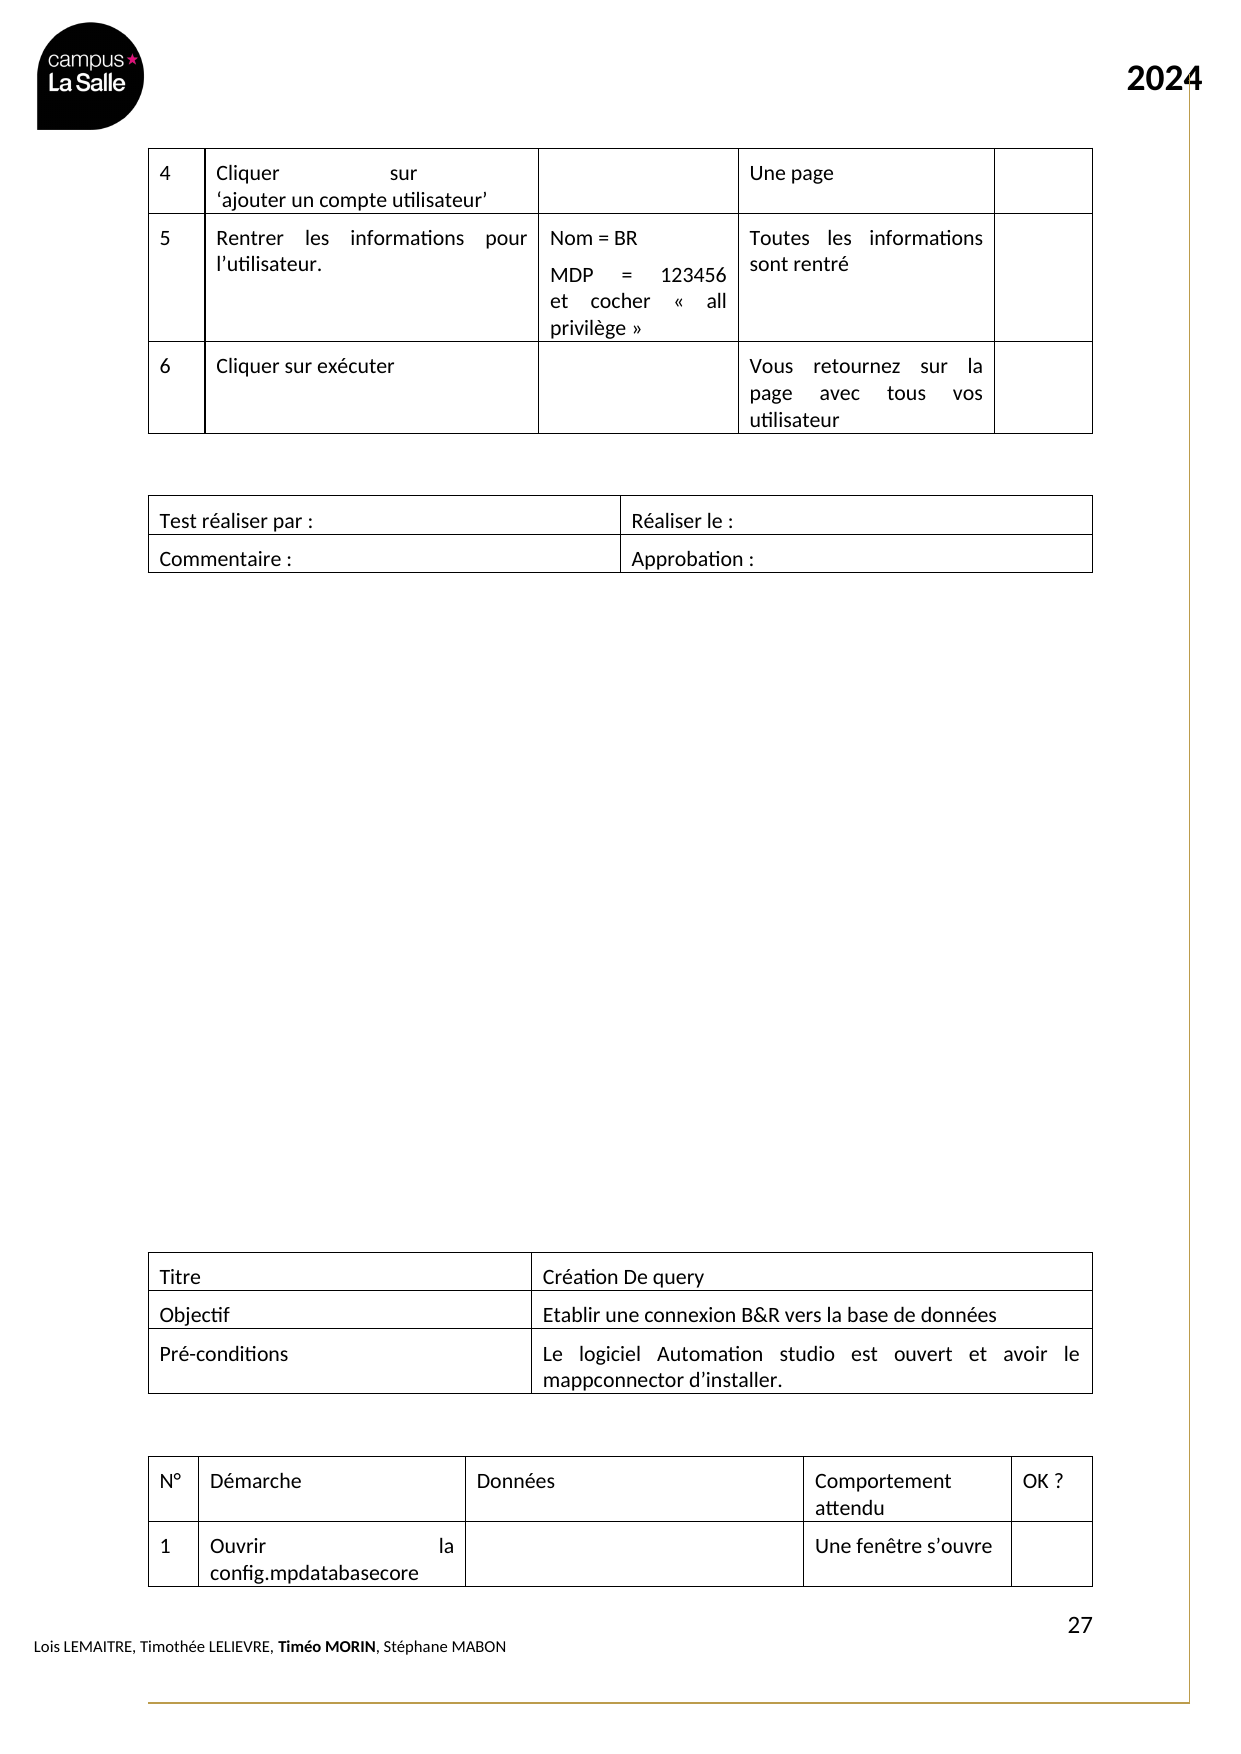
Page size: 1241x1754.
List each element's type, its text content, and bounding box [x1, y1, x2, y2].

table_cell [466, 1522, 803, 1586]
table_cell 6 [149, 342, 204, 432]
table_cell Une fenêtre s’ouvre [804, 1522, 1011, 1586]
table_cell Le logiciel Automation studio est ouvert et avoir le mappconnector d’installer. [532, 1329, 1092, 1393]
table_cell [995, 149, 1092, 212]
table_cell Etablir une connexion B&R vers la base de données [532, 1291, 1092, 1328]
table_cell Approbation : [621, 535, 1092, 572]
table_cell [995, 214, 1092, 341]
table_cell Ouvrir la config.mpdatabasecore [199, 1522, 465, 1586]
table_cell [995, 342, 1092, 432]
picture [31, 18, 149, 135]
table_cell Toutes les informations sont rentré [739, 214, 994, 341]
table_header OK ? [1012, 1457, 1092, 1521]
table_cell [539, 149, 738, 212]
table_cell Rentrer les informations pour l’utilisateur. [206, 214, 538, 341]
table_header Données [466, 1457, 803, 1521]
table_cell Une page [739, 149, 994, 212]
table_cell 4 [149, 149, 204, 212]
table_cell Nom = BR MDP = 123456 et cocher « all privilège » [539, 214, 738, 341]
table_header Démarche [199, 1457, 465, 1521]
table_cell Vous retournez sur la page avec tous vos utilisateur [739, 342, 994, 432]
table_cell Cliquer sur exécuter [206, 342, 538, 432]
table_header N° [149, 1457, 198, 1521]
table_header Comportement attendu [804, 1457, 1011, 1521]
table_cell Cliquer sur ‘ajouter un compte utilisateur’ [206, 149, 538, 212]
table_cell Commentaire : [149, 535, 620, 572]
table_header Création De query [532, 1253, 1092, 1290]
table_cell [1012, 1522, 1092, 1586]
table_cell Pré-conditions [149, 1329, 531, 1393]
table_header Réaliser le : [621, 496, 1092, 533]
table_cell 5 [149, 214, 204, 341]
table_header Test réaliser par : [149, 496, 620, 533]
table_cell Objectif [149, 1291, 531, 1328]
table_cell 1 [149, 1522, 198, 1586]
table_header Titre [149, 1253, 531, 1290]
table_cell [539, 342, 738, 432]
